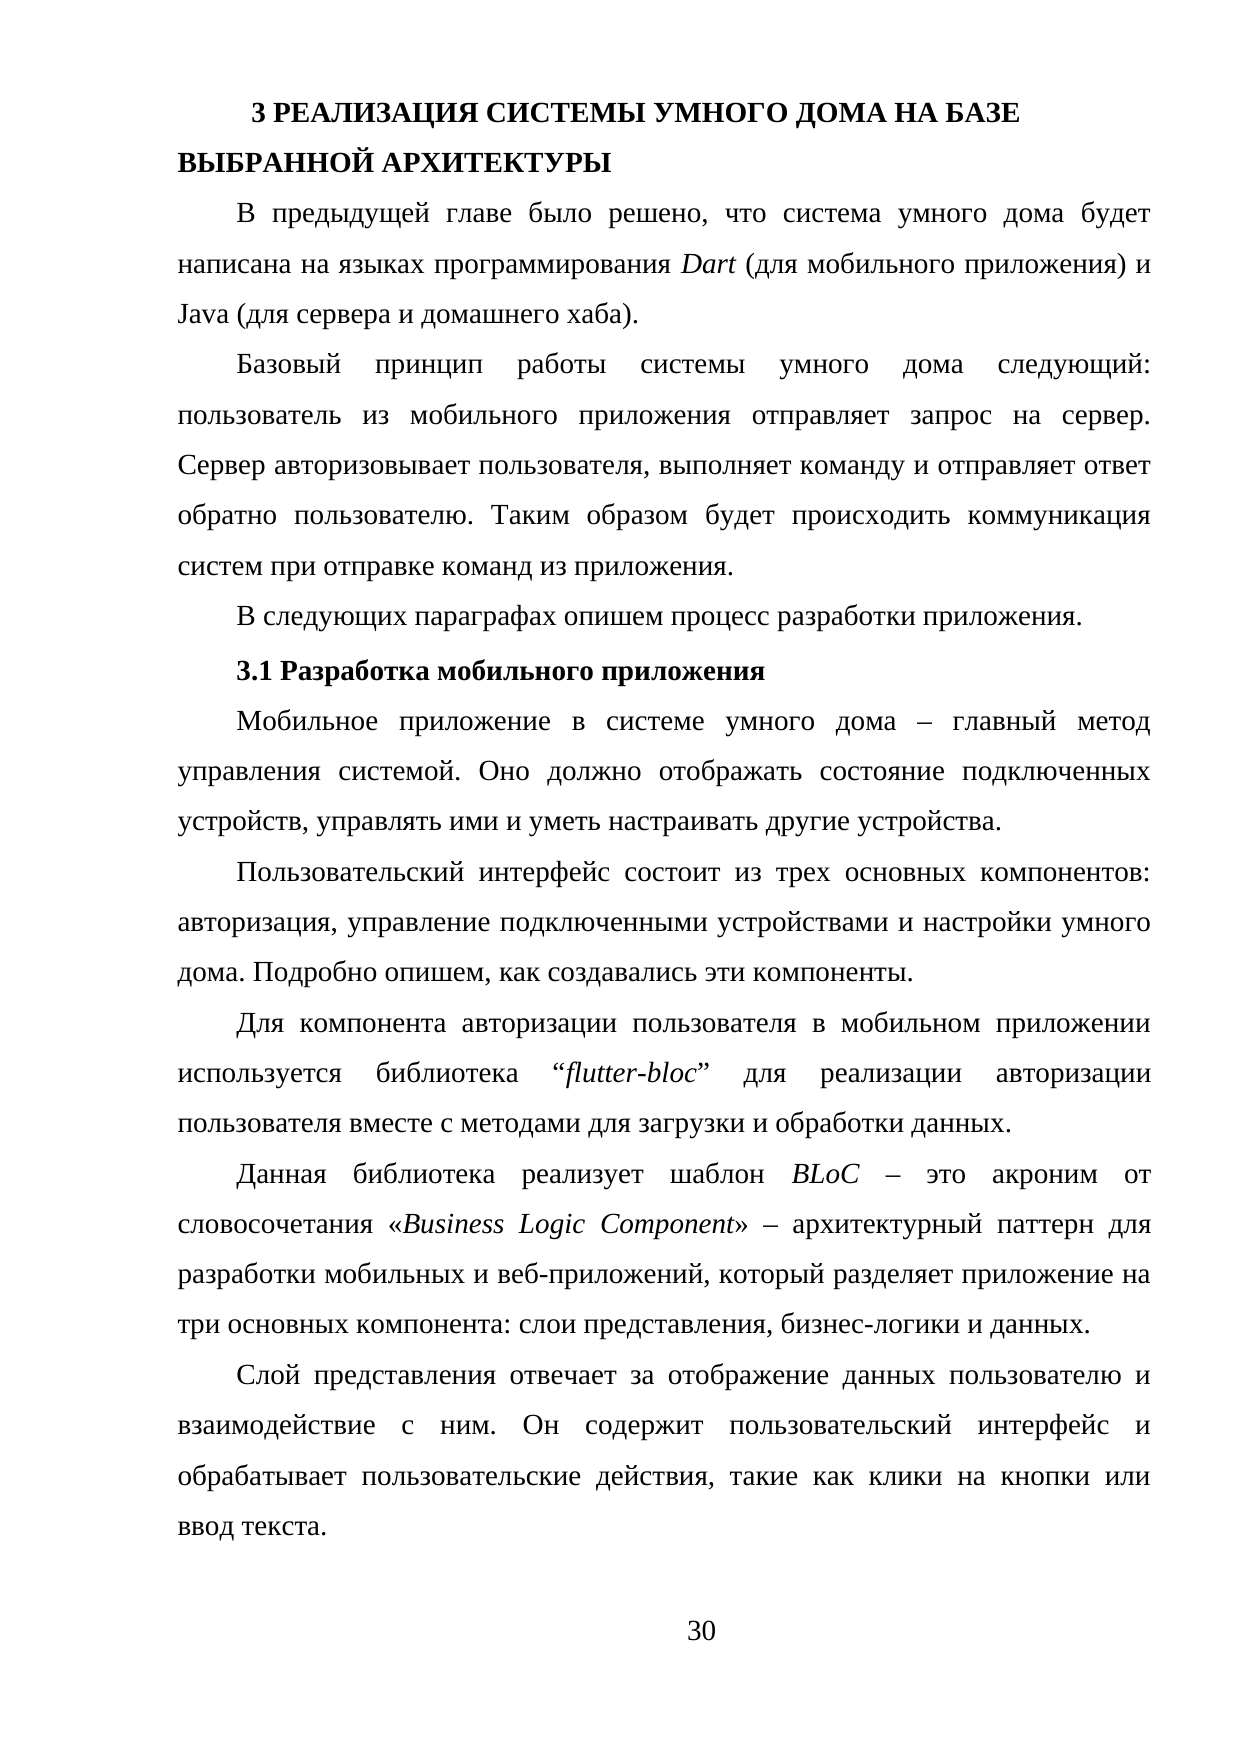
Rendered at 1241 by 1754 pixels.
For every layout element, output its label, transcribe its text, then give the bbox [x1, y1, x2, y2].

text Данная библиотека реализует шаблон BLoC – это акроним от словосочетания «Business Logic Component» – архитектурный паттерн для разработки мобильных и веб-приложений, который разделяет приложение на три основных компонента: слои представления, бизнес-логики и данных. [177, 1156, 1152, 1340]
text Пользовательский интерфейс состоит из трех основных компонентов: авторизация, управление подключенными устройствами и настройки умного дома. Подробно опишем, как создавались эти компоненты. [177, 854, 1152, 988]
text Для компонента авторизации пользователя в мобильном приложении используется библиотека “flutter-bloc” для реализации авторизации пользователя вместе с методами для загрузки и обработки данных. [177, 1005, 1152, 1139]
text Мобильное приложение в системе умного дома – главный метод управления системой. Оно должно отображать состояние подключенных устройств, управлять ими и уметь настраивать другие устройства. [177, 703, 1152, 837]
text 3.1 Разработка мобильного приложения [177, 653, 1152, 686]
text В предыдущей главе было решено, что система умного дома будет написана на языках программирования Dart (для мобильного приложения) и Java (для сервера и домашнего хаба). [177, 196, 1152, 330]
text Слой представления отвечает за отображение данных пользователю и взаимодействие с ним. Он содержит пользовательский интерфейс и обрабатывает пользовательские действия, такие как клики на кнопки или ввод текста. [177, 1357, 1152, 1541]
text В следующих параграфах опишем процесс разработки приложения. [177, 598, 1152, 632]
text Базовый принцип работы системы умного дома следующий: пользователь из мобильного приложения отправляет запрос на сервер. Сервер авторизовывает пользователя, выполняет команду и отправляет ответ обратно пользователю. Таким образом будет происходить коммуникация систем при отправке команд из приложения. [177, 347, 1152, 581]
subtitle 3 РЕАЛИЗАЦИЯ СИСТЕМЫ УМНОГО ДОМА НА БАЗЕ ВЫБРАННОЙ АРХИТЕКТУРЫ [177, 95, 1152, 179]
